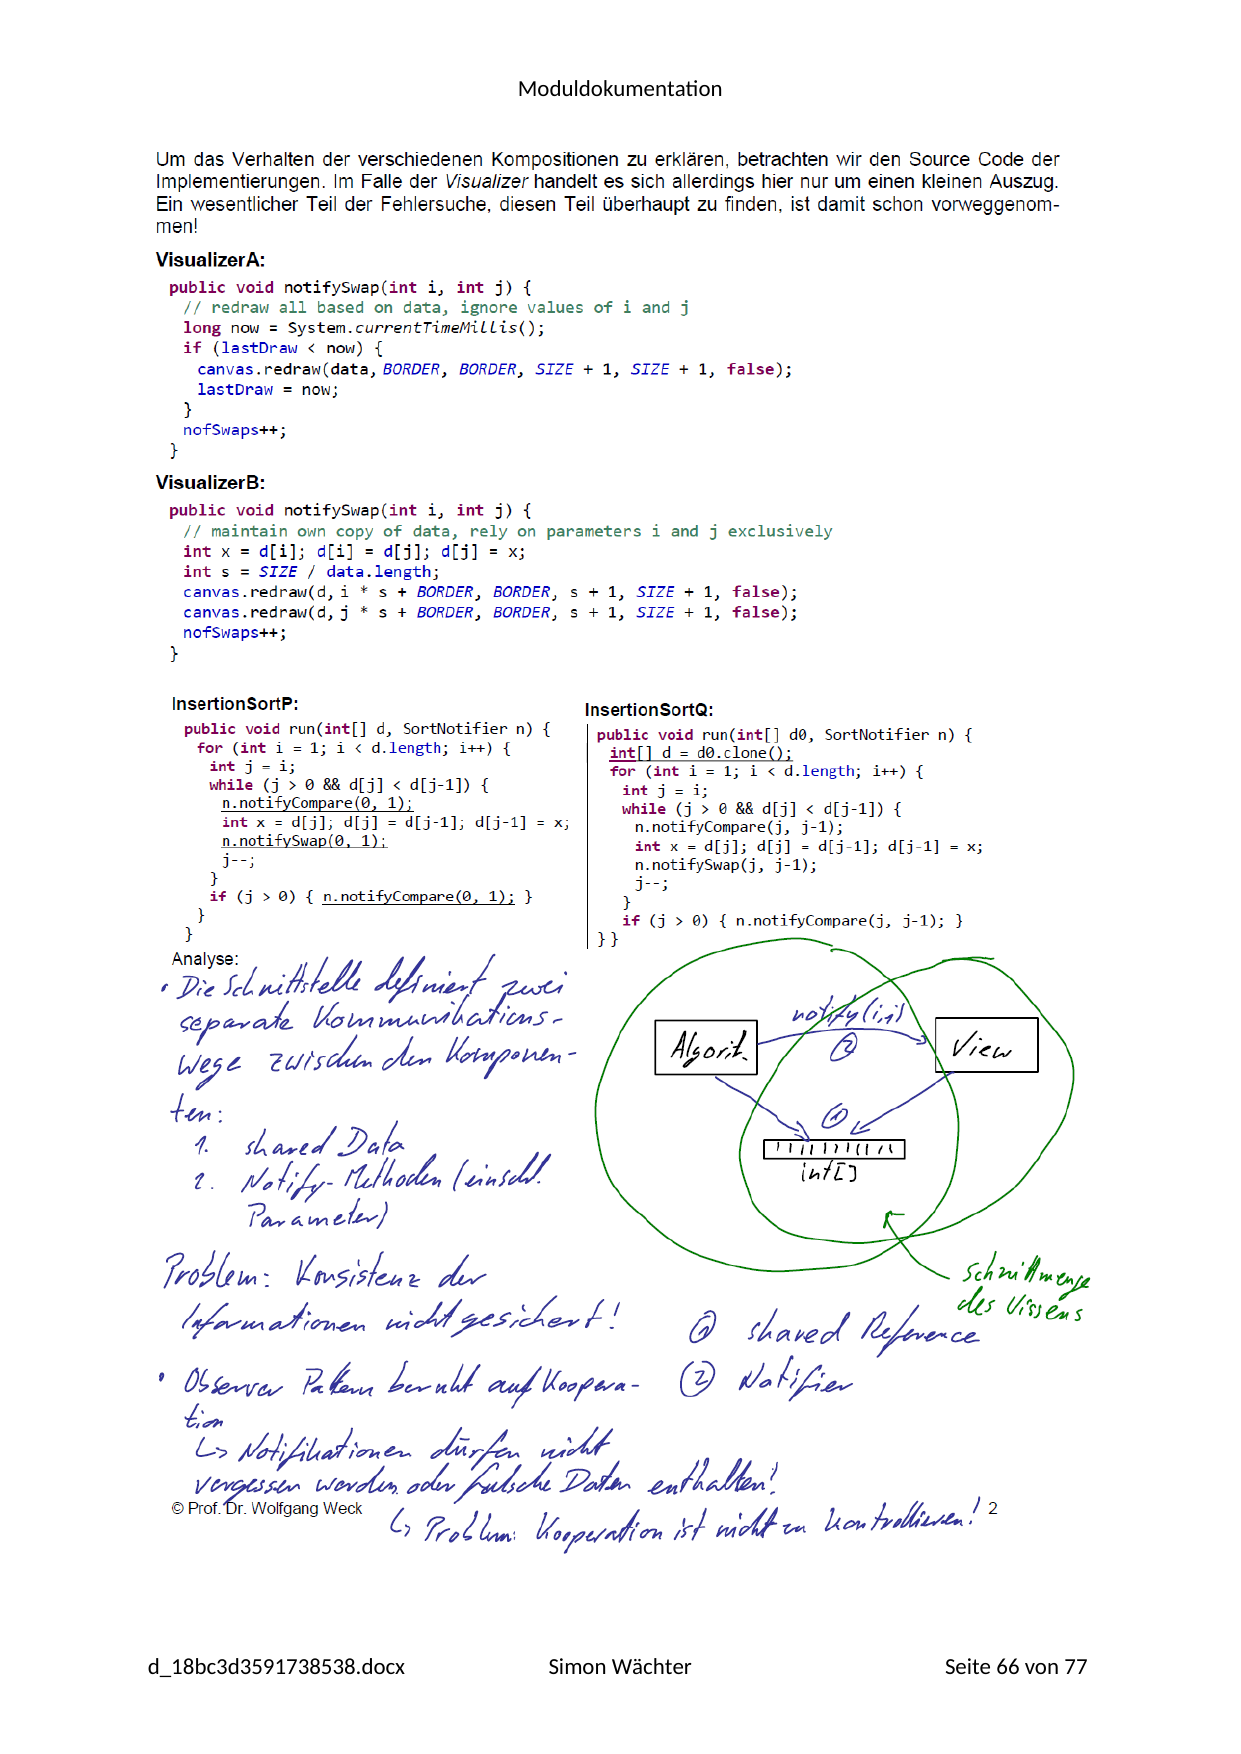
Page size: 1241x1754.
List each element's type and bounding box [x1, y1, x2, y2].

picture [147, 690, 1093, 1554]
picture [147, 147, 1093, 672]
